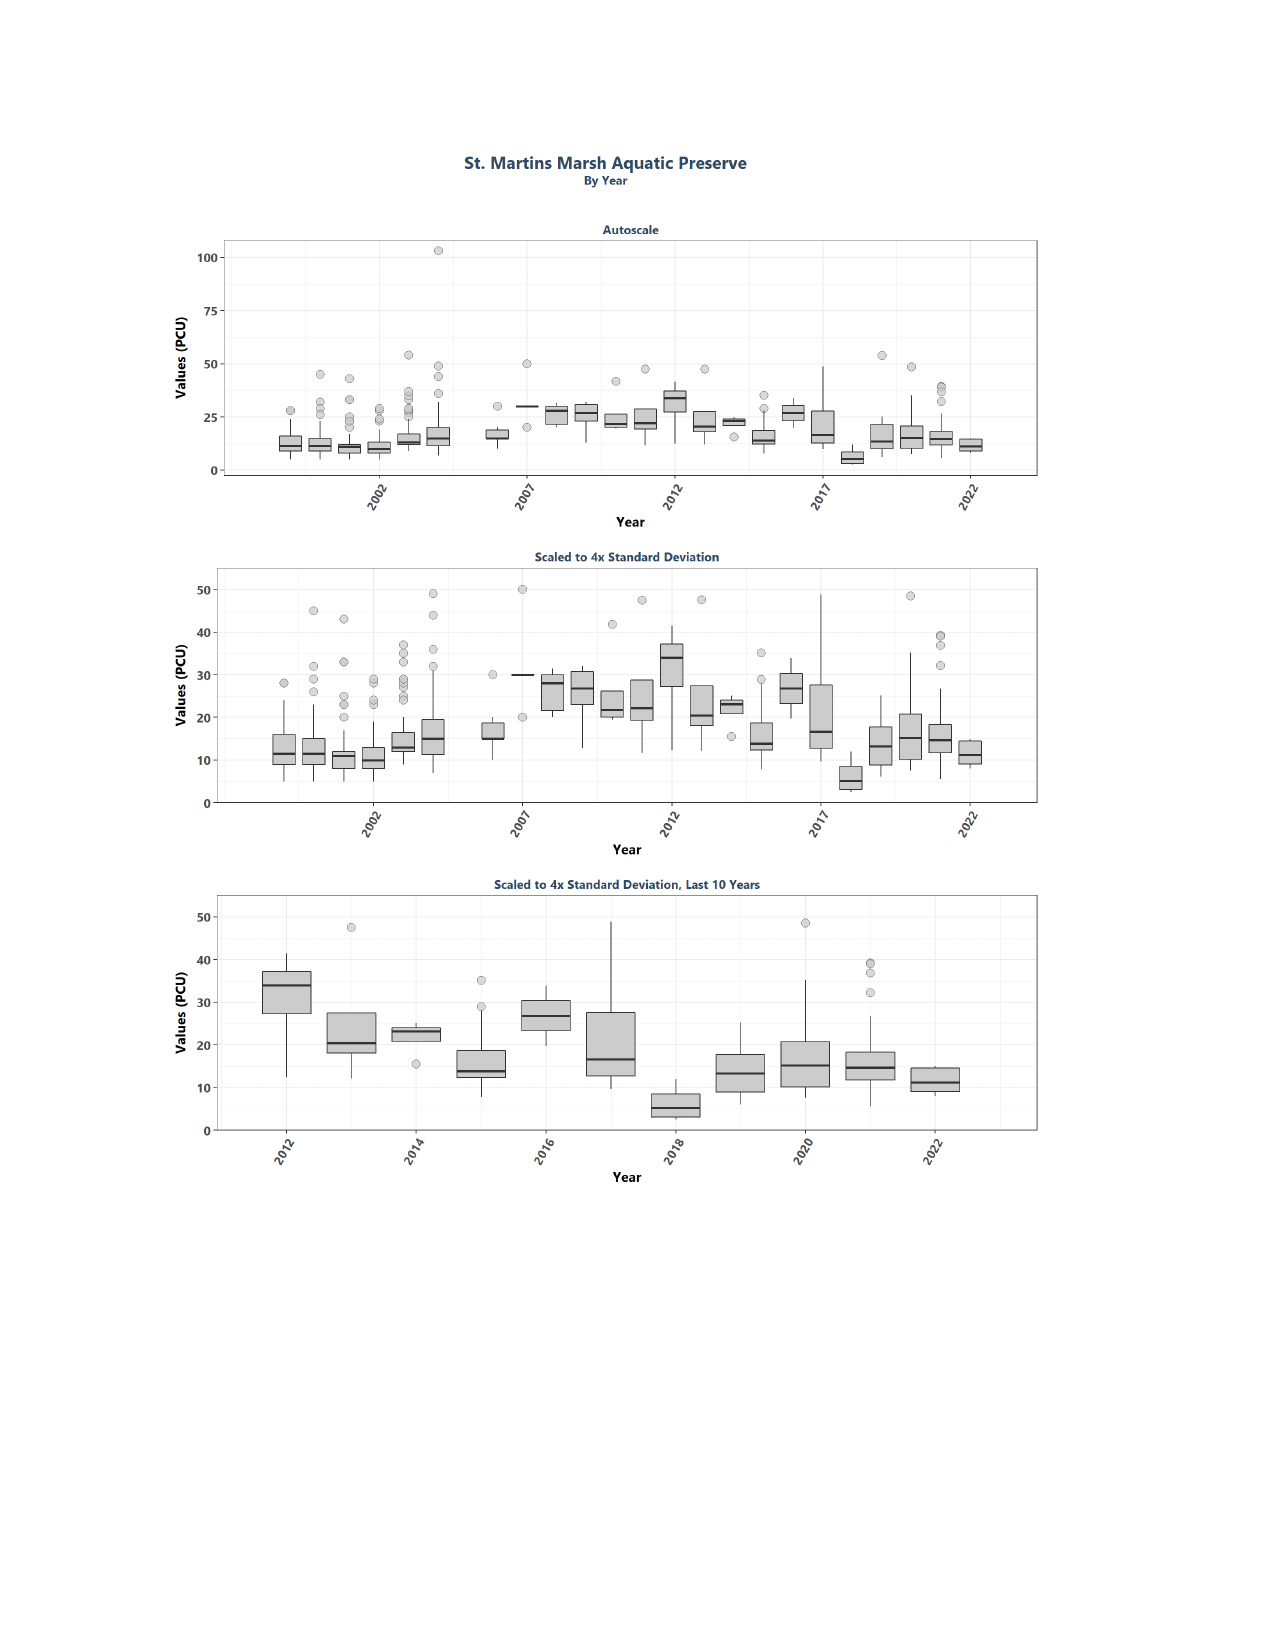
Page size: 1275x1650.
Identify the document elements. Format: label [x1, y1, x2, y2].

picture [168, 150, 1044, 1200]
